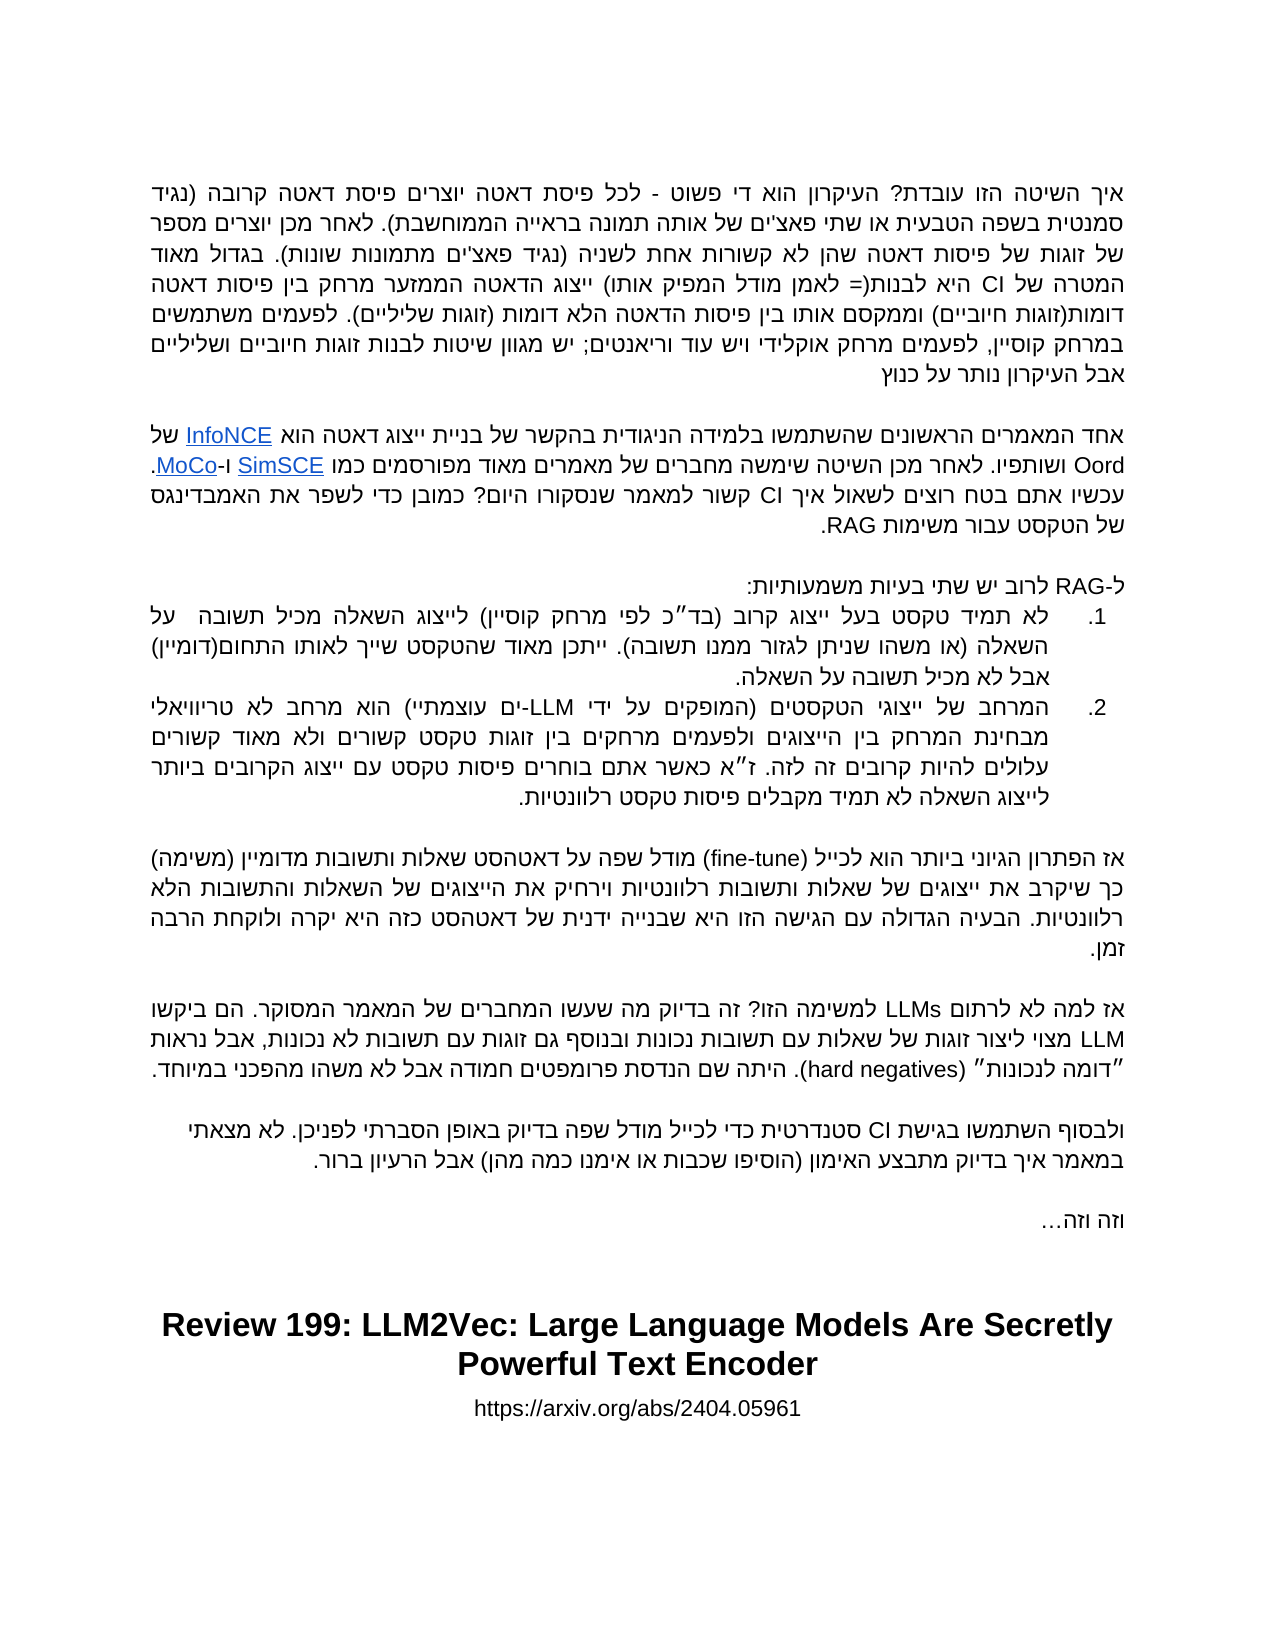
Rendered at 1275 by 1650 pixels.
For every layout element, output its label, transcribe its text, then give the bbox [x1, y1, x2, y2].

text אז הפתרון הגיוני ביותר הוא לכייל (fine-tune) מודל שפה על דאטהסט שאלות ותשובות מדומיין (משימה) כך שיקרב את ייצוגים של שאלות ותשובות רלוונטיות וירחיק את הייצוגים של השאלות והתשובות הלא רלוונטיות. הבעיה הגדולה עם הגישה הזו היא שבנייה ידנית של דאטהסט כזה היא יקרה ולוקחת הרבה זמן. [150, 845, 1125, 962]
list לא תמיד טקסט בעל ייצוג קרוב (בד״כ לפי מרחק קוסיין) לייצוג השאלה מכיל תשובה על השאלה (או משהו שניתן לגזור ממנו תשובה). ייתכן מאוד שהטקסט שייך לאותו התחום(דומיין) אבל לא מכיל תשובה על השאלה. [150, 603, 1087, 690]
subtitle Review 199: LLM2Vec: Large Language Models Are Secretly Powerful Text Encoder [150, 1305, 1125, 1382]
text וזה וזה… [150, 1207, 1125, 1234]
list המרחב של ייצוגי הטקסטים (המופקים על ידי LLM-ים עוצמתיי) הוא מרחב לא טריוויאלי מבחינת המרחק בין הייצוגים ולפעמים מרחקים בין זוגות טקסט קשורים ולא מאוד קשורים עלולים להיות קרובים זה לזה. ז״א כאשר אתם בוחרים פיסות טקסט עם ייצוג הקרובים ביותר לייצוג השאלה לא תמיד מקבלים פיסות טקסט רלוונטיות. [150, 694, 1087, 811]
text ל-RAG לרוב יש שתי בעיות משמעותיות: [150, 573, 1125, 599]
text אז למה לא לרתום LLMs למשימה הזו? זה בדיוק מה שעשו המחברים של המאמר המסוקר. הם ביקשו LLM מצוי ליצור זוגות של שאלות עם תשובות נכונות ובנוסף גם זוגות עם תשובות לא נכונות, אבל נראות ״דומה לנכונות״ (hard negatives). היתה שם הנדסת פרומפטים חמודה אבל לא משהו מהפכני במיוחד. [150, 996, 1125, 1083]
text https://arxiv.org/abs/2404.05961 [150, 1394, 1125, 1421]
text אחד המאמרים הראשונים שהשתמשו בלמידה הניגודית בהקשר של בניית ייצוג דאטה הוא InfoNCE של Oord ושותפיו. לאחר מכן השיטה שימשה מחברים של מאמרים מאוד מפורסמים כמו SimSCE ו-MoCo. עכשיו אתם בטח רוצים לשאול איך CI קשור למאמר שנסקורו היום? כמובן כדי לשפר את האמבדינגס של הטקסט עבור משימות RAG. [150, 422, 1125, 539]
text ולבסוף השתמשו בגישת CI סטנדרטית כדי לכייל מודל שפה בדיוק באופן הסברתי לפניכן. לא מצאתי במאמר איך בדיוק מתבצע האימון (הוסיפו שכבות או אימנו כמה מהן) אבל הרעיון ברור. [150, 1117, 1125, 1173]
text איך השיטה הזו עובדת? העיקרון הוא די פשוט - לכל פיסת דאטה יוצרים פיסת דאטה קרובה (נגיד סמנטית בשפה הטבעית או שתי פאצ'ים של אותה תמונה בראייה הממוחשבת). לאחר מכן יוצרים מספר של זוגות של פיסות דאטה שהן לא קשורות אחת לשניה (נגיד פאצ'ים מתמונות שונות). בגדול מאוד המטרה של CI היא לבנות(= לאמן מודל המפיק אותו) ייצוג הדאטה הממזער מרחק בין פיסות דאטה דומות(זוגות חיוביים) וממקסם אותו בין פיסות הדאטה הלא דומות (זוגות שליליים). לפעמים משתמשים במרחק קוסיין, לפעמים מרחק אוקלידי ויש עוד וריאנטים; יש מגוון שיטות לבנות זוגות חיוביים ושליליים אבל העיקרון נותר על כנוץ [150, 180, 1125, 388]
